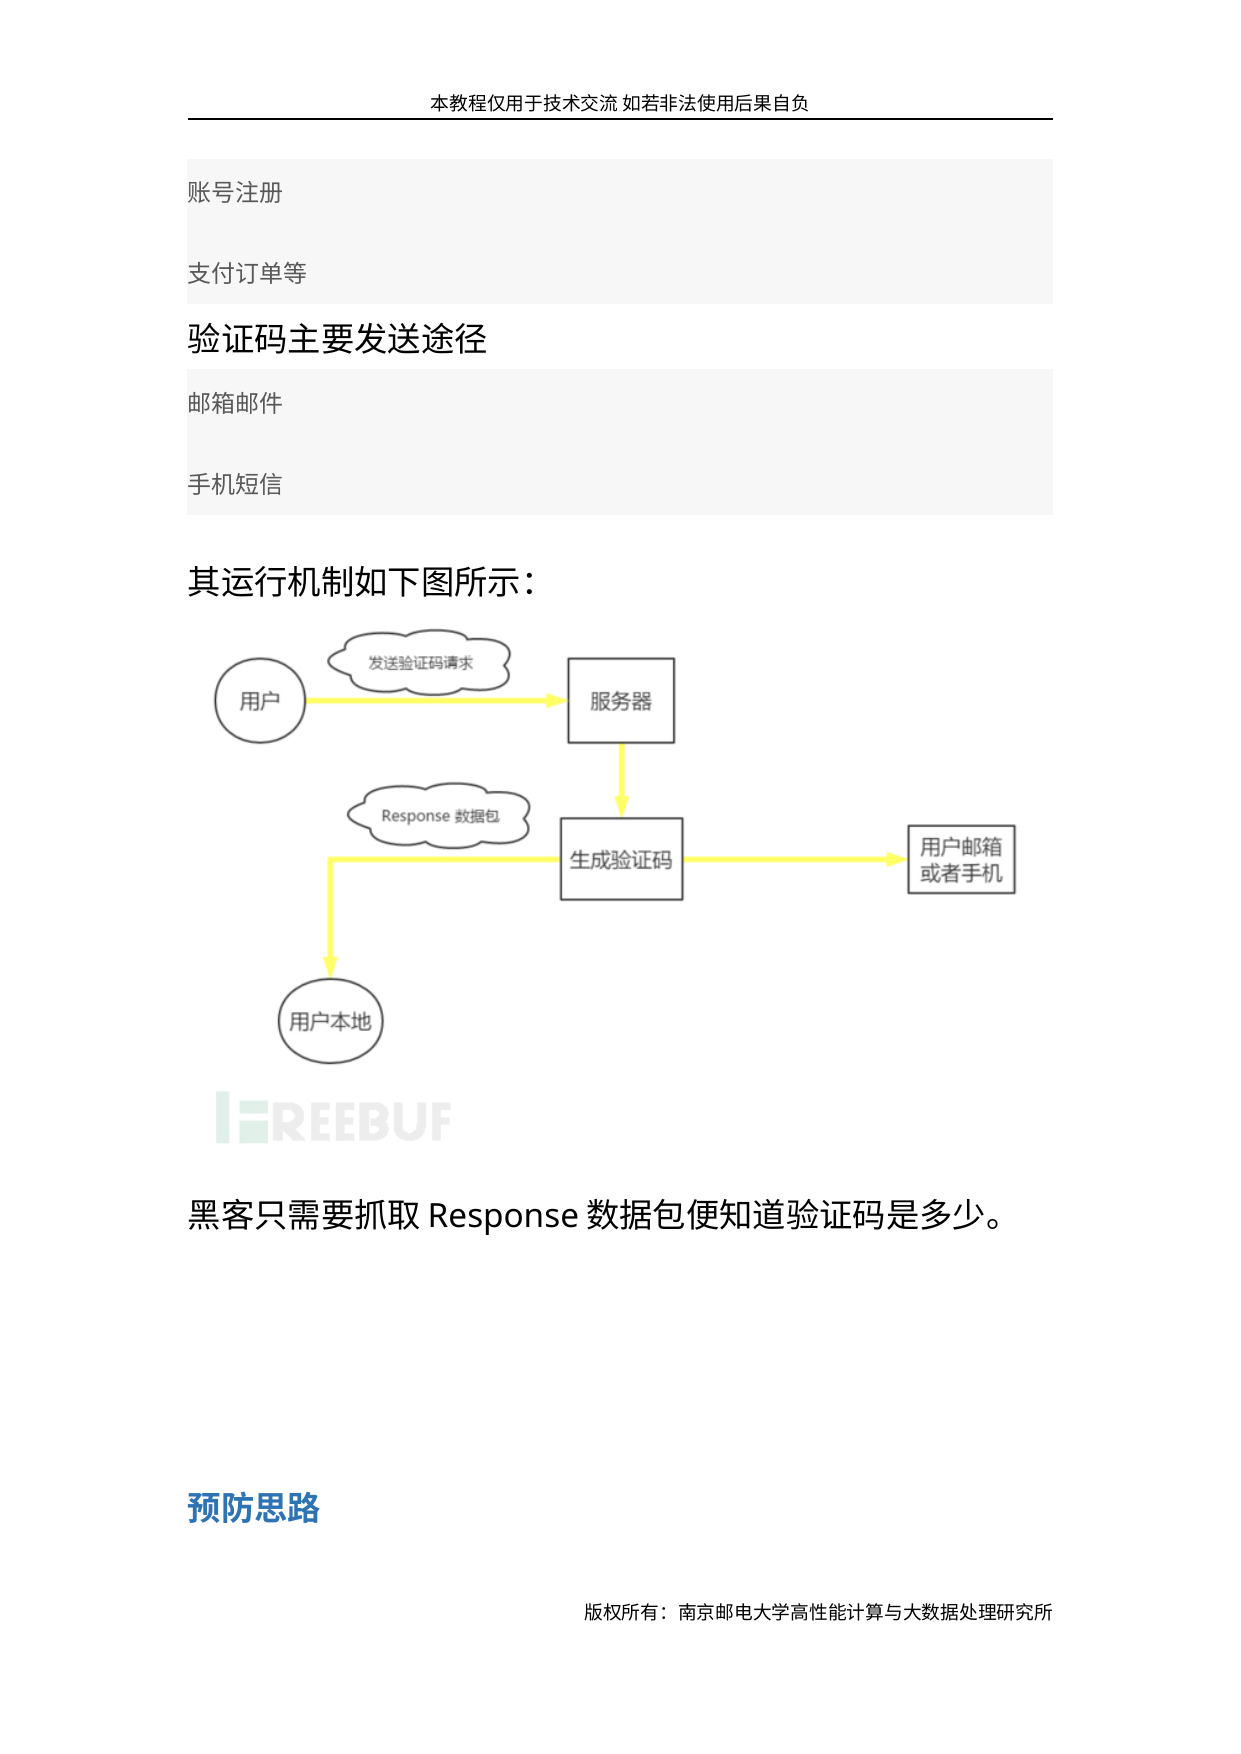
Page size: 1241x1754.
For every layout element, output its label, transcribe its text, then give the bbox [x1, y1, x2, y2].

text 黑客只需要抓取Response数据包便知道验证码是多少。 [187, 1181, 1053, 1246]
text 账号注册 [187, 159, 1053, 224]
text 手机短信 [187, 450, 1053, 515]
text 邮箱邮件 [187, 369, 1053, 434]
text 预防思路 [187, 1473, 1053, 1538]
text 其运行机制如下图所示： [187, 548, 1053, 613]
text 支付订单等 [187, 239, 1053, 304]
picture [194, 612, 1046, 1152]
text 验证码主要发送途径 [187, 304, 1053, 369]
